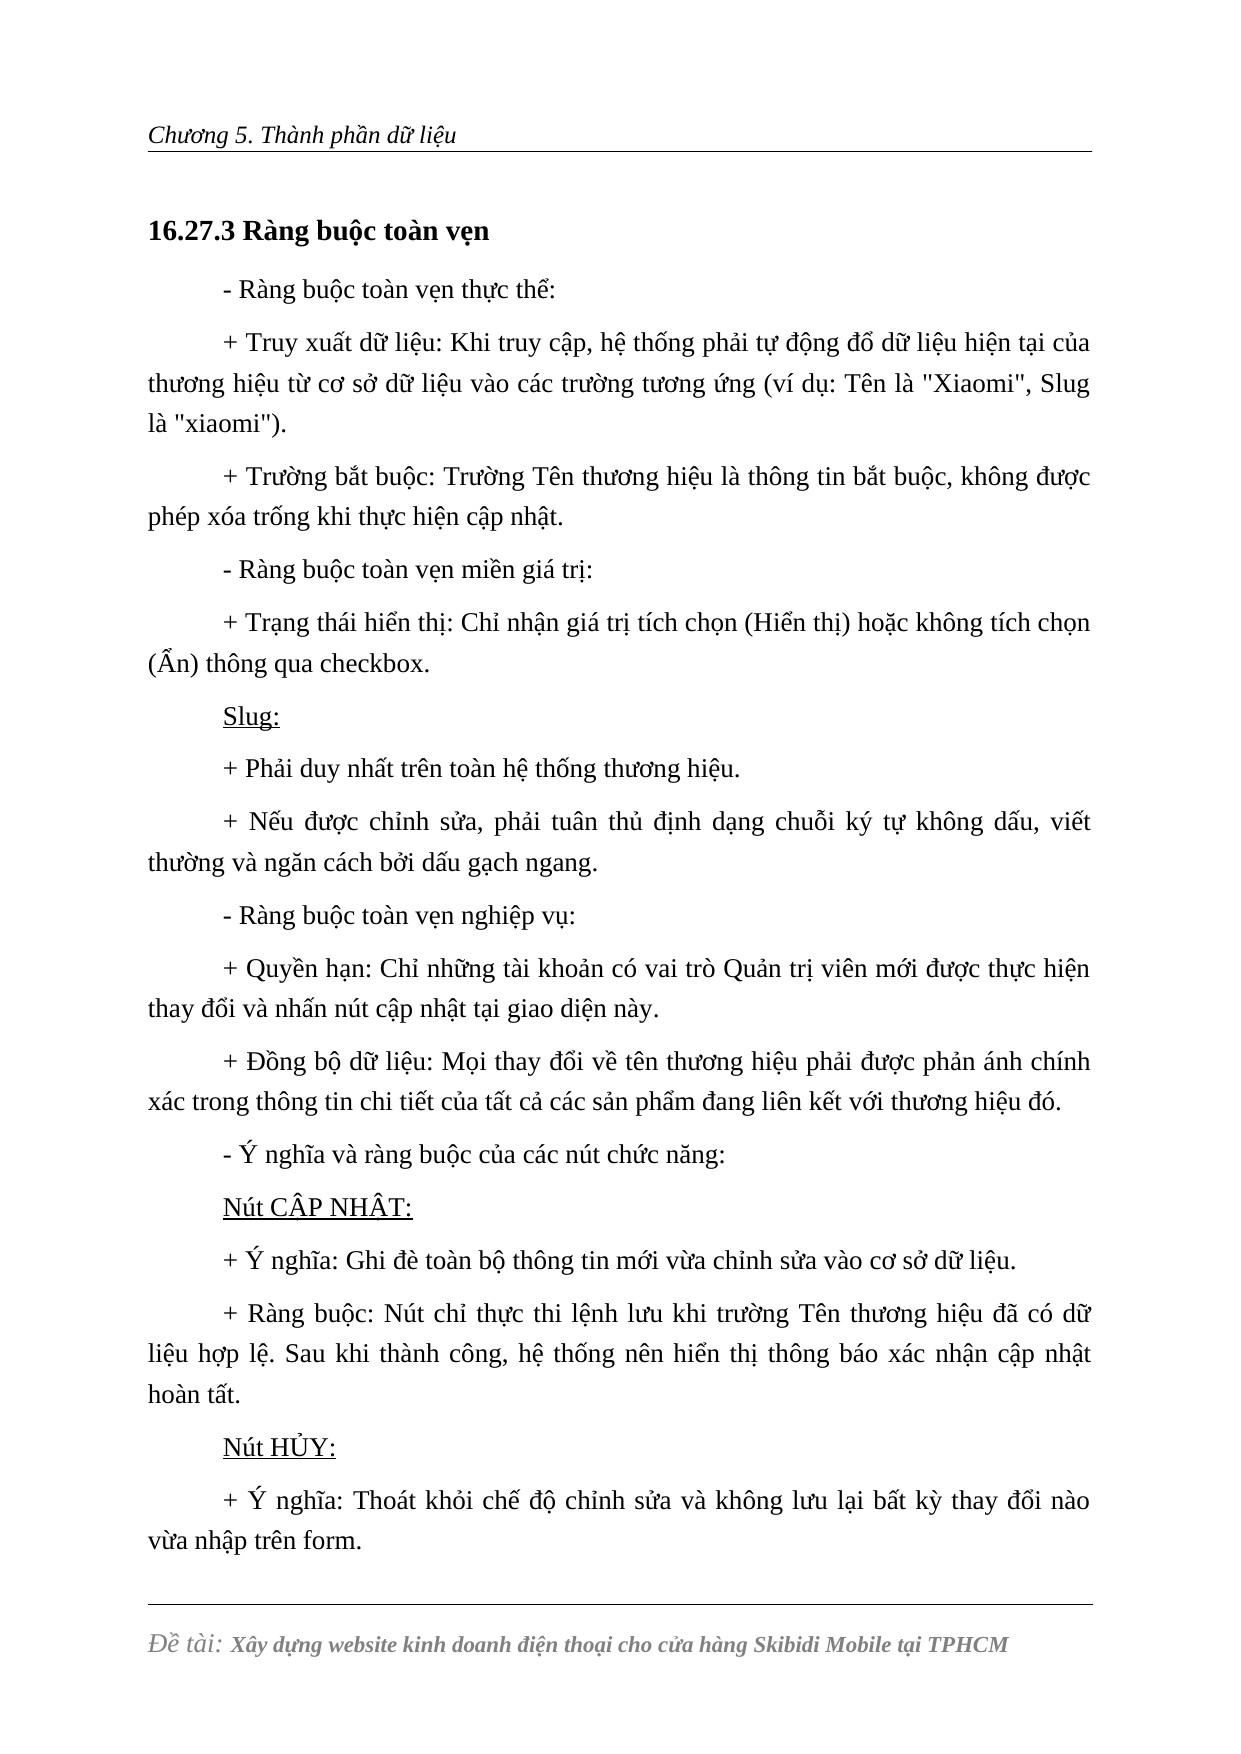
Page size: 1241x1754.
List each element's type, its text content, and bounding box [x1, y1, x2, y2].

text - Ràng buộc toàn vẹn nghiệp vụ: [148, 899, 1092, 930]
text + Trường bắt buộc: Trường Tên thương hiệu là thông tin bắt buộc, không được phép xóa trống khi thực hiện cập nhật. [148, 460, 1092, 532]
text + Trạng thái hiển thị: Chỉ nhận giá trị tích chọn (Hiển thị) hoặc không tích chọn (Ẩn) thông qua checkbox. [148, 606, 1092, 678]
text Slug: [148, 700, 1092, 731]
text + Nếu được chỉnh sửa, phải tuân thủ định dạng chuỗi ký tự không dấu, viết thường và ngăn cách bởi dấu gạch ngang. [148, 806, 1092, 877]
text Nút HỦY: [148, 1431, 1092, 1462]
text Nút CẬP NHẬT: [148, 1191, 1092, 1222]
text + Quyền hạn: Chỉ những tài khoản có vai trò Quản trị viên mới được thực hiện thay đổi và nhấn nút cập nhật tại giao diện này. [148, 952, 1092, 1023]
text + Truy xuất dữ liệu: Khi truy cập, hệ thống phải tự động đổ dữ liệu hiện tại của thương hiệu từ cơ sở dữ liệu vào các trường tương ứng (ví dụ: Tên là "Xiaomi", Slug là "xiaomi"). [148, 326, 1092, 438]
text + Ràng buộc: Nút chỉ thực thi lệnh lưu khi trường Tên thương hiệu đã có dữ liệu hợp lệ. Sau khi thành công, hệ thống nên hiển thị thông báo xác nhận cập nhật hoàn tất. [148, 1297, 1092, 1409]
text + Phải duy nhất trên toàn hệ thống thương hiệu. [148, 753, 1092, 784]
subtitle Ràng buộc toàn vẹn [148, 207, 1092, 248]
text + Ý nghĩa: Ghi đè toàn bộ thông tin mới vừa chỉnh sửa vào cơ sở dữ liệu. [148, 1244, 1092, 1275]
text - Ý nghĩa và ràng buộc của các nút chức năng: [148, 1138, 1092, 1169]
text + Đồng bộ dữ liệu: Mọi thay đổi về tên thương hiệu phải được phản ánh chính xác trong thông tin chi tiết của tất cả các sản phẩm đang liên kết với thương hiệu đó. [148, 1045, 1092, 1117]
text + Ý nghĩa: Thoát khỏi chế độ chỉnh sửa và không lưu lại bất kỳ thay đổi nào vừa nhập trên form. [148, 1484, 1092, 1555]
text - Ràng buộc toàn vẹn thực thể: [148, 273, 1092, 304]
text - Ràng buộc toàn vẹn miền giá trị: [148, 553, 1092, 584]
